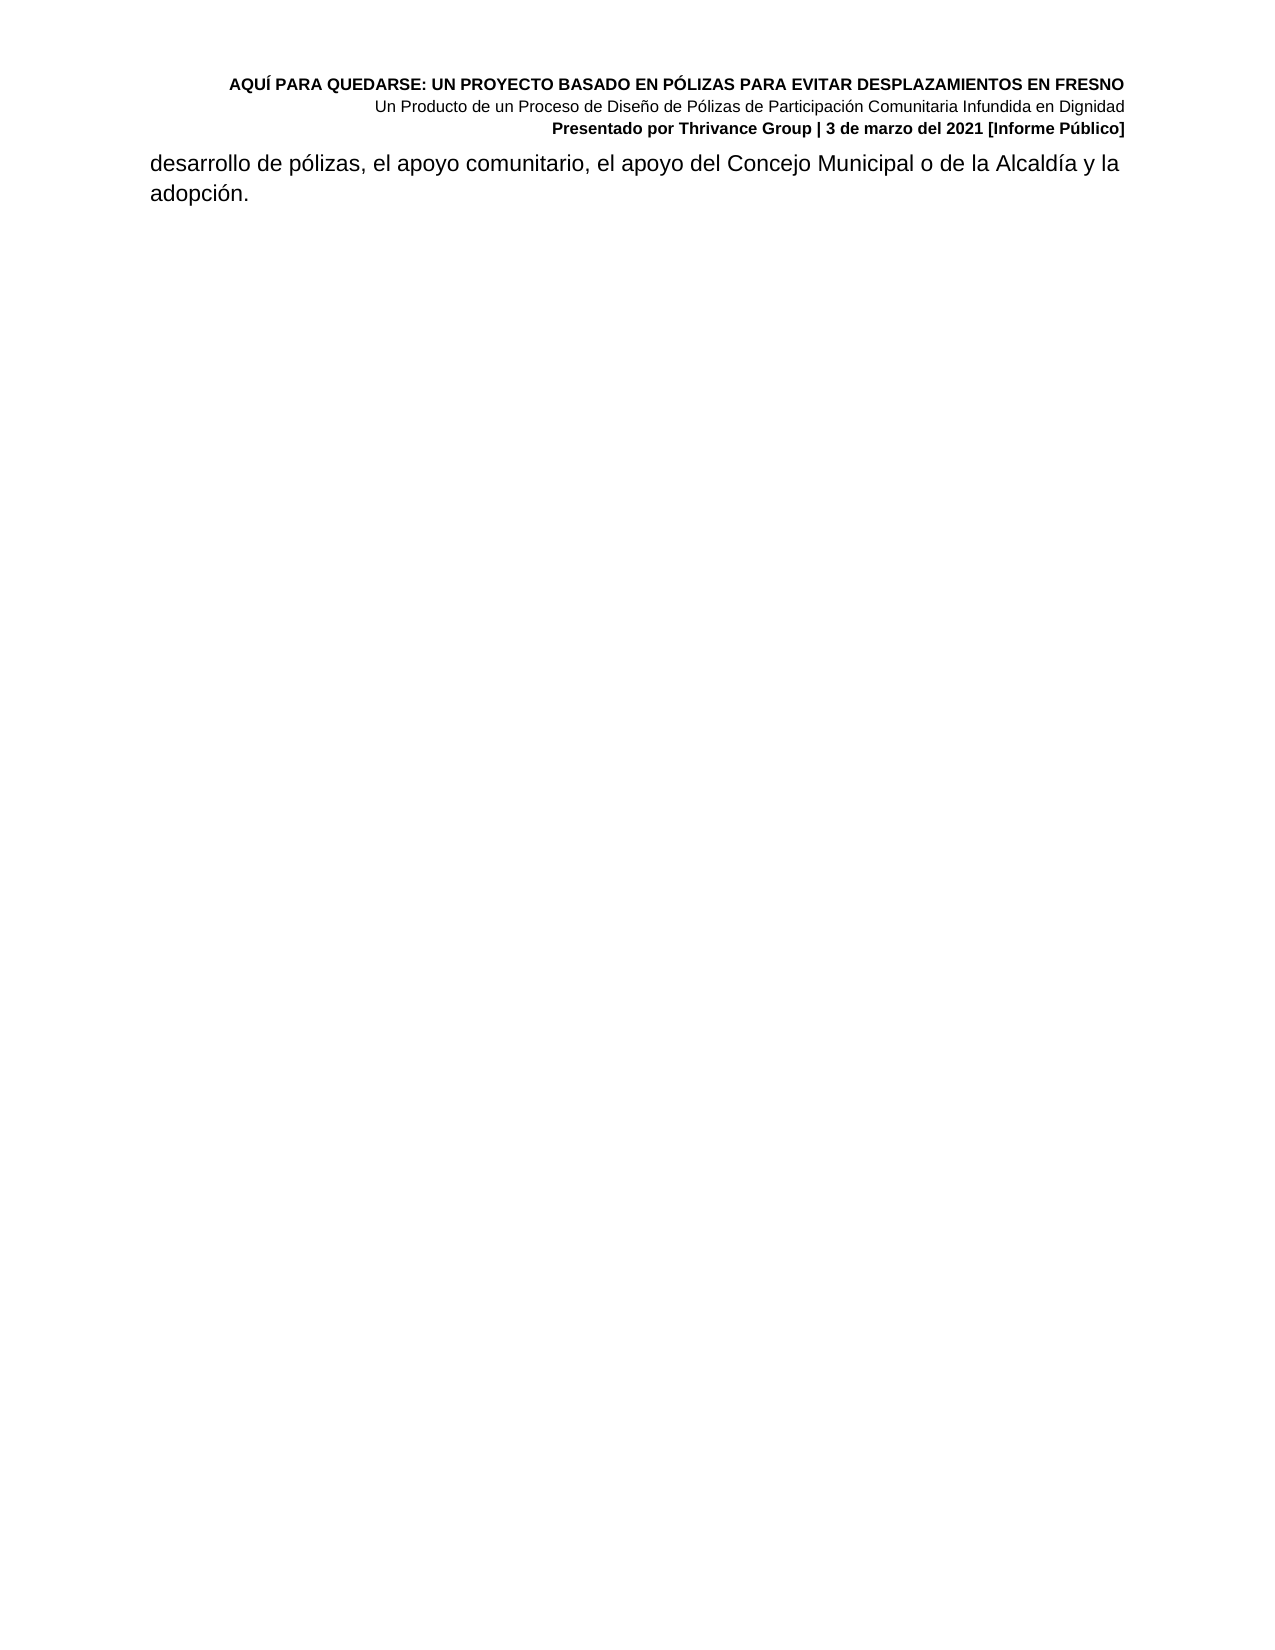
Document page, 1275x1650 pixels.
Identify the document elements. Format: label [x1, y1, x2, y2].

text [150, 150, 1125, 207]
